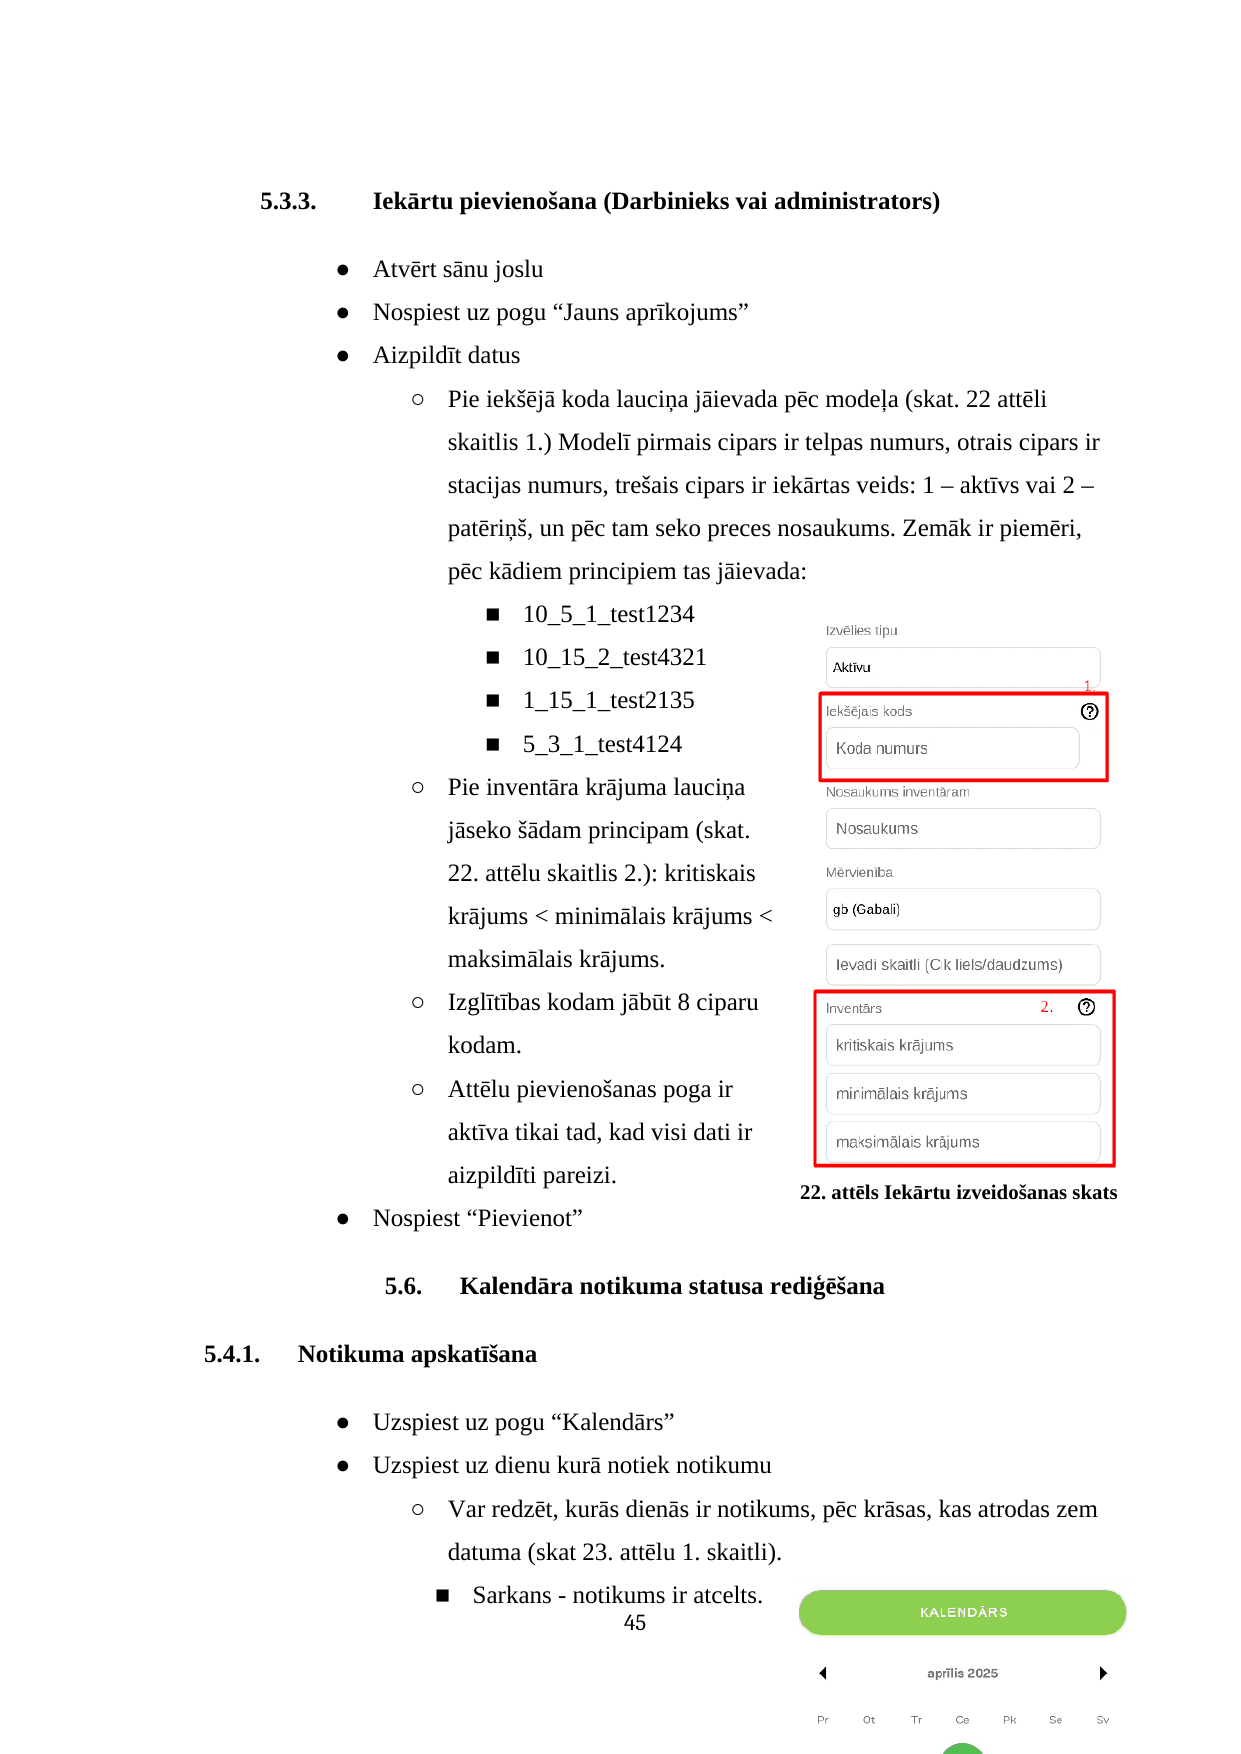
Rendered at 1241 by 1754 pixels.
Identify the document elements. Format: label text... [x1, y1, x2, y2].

list 10_5_1_test1234 [485, 599, 800, 628]
picture [800, 599, 1123, 1171]
list Attēlu pievienošanas poga ir aktīva tikai tad, kad visi dati ir aizpildīti pareizi. [410, 1074, 1122, 1189]
list Uzspiest uz dienu kurā notiek notikumu [335, 1451, 1122, 1479]
list 10_15_2_test4321 [485, 642, 800, 671]
subtitle Iekārtu pievienošana (Darbinieks vai administrators) [260, 186, 1122, 215]
list Var redzēt, kurās dienās ir notikums, pēc krāsas, kas atrodas zem datuma (skat 23. attēlu 1. skaitli). [410, 1494, 1122, 1566]
list Aizpildīt datus [335, 341, 1122, 369]
list Nospiest uz pogu “Jauns aprīkojums” [335, 297, 1122, 326]
subtitle Notikuma apskatīšana [260, 1339, 1122, 1368]
subtitle Kalendāra notikuma statusa rediģēšana [185, 1271, 1122, 1300]
picture [791, 1579, 1136, 1754]
list Izglītības kodam jābūt 8 ciparu kodam. [410, 987, 800, 1059]
list Pie inventāra krājuma lauciņa jāseko šādam principam (skat. 22. attēlu skaitlis 2.): kritiskais krājums < minimālais krājums < maksimālais krājums. [410, 772, 800, 973]
list Uzspiest uz pogu “Kalendārs” [335, 1407, 1122, 1436]
list 5_3_1_test4124 [485, 729, 800, 757]
list 1_15_1_test2135 [485, 686, 800, 714]
list Sarkans - notikums ir atcelts. [435, 1580, 791, 1609]
list Pie iekšējā koda lauciņa jāievada pēc modeļa (skat. 22 attēli skaitlis 1.) Modelī pirmais cipars ir telpas numurs, otrais cipars ir stacijas numurs, trešais cipars ir iekārtas veids: 1 – aktīvs vai 2 – patēriņš, un pēc tam seko preces nosaukums. Zemāk ir piemēri, pēc kādiem principiem tas jāievada: [410, 384, 1122, 585]
list Nospiest “Pievienot” [335, 1203, 1122, 1232]
list Atvērt sānu joslu [335, 254, 1122, 283]
